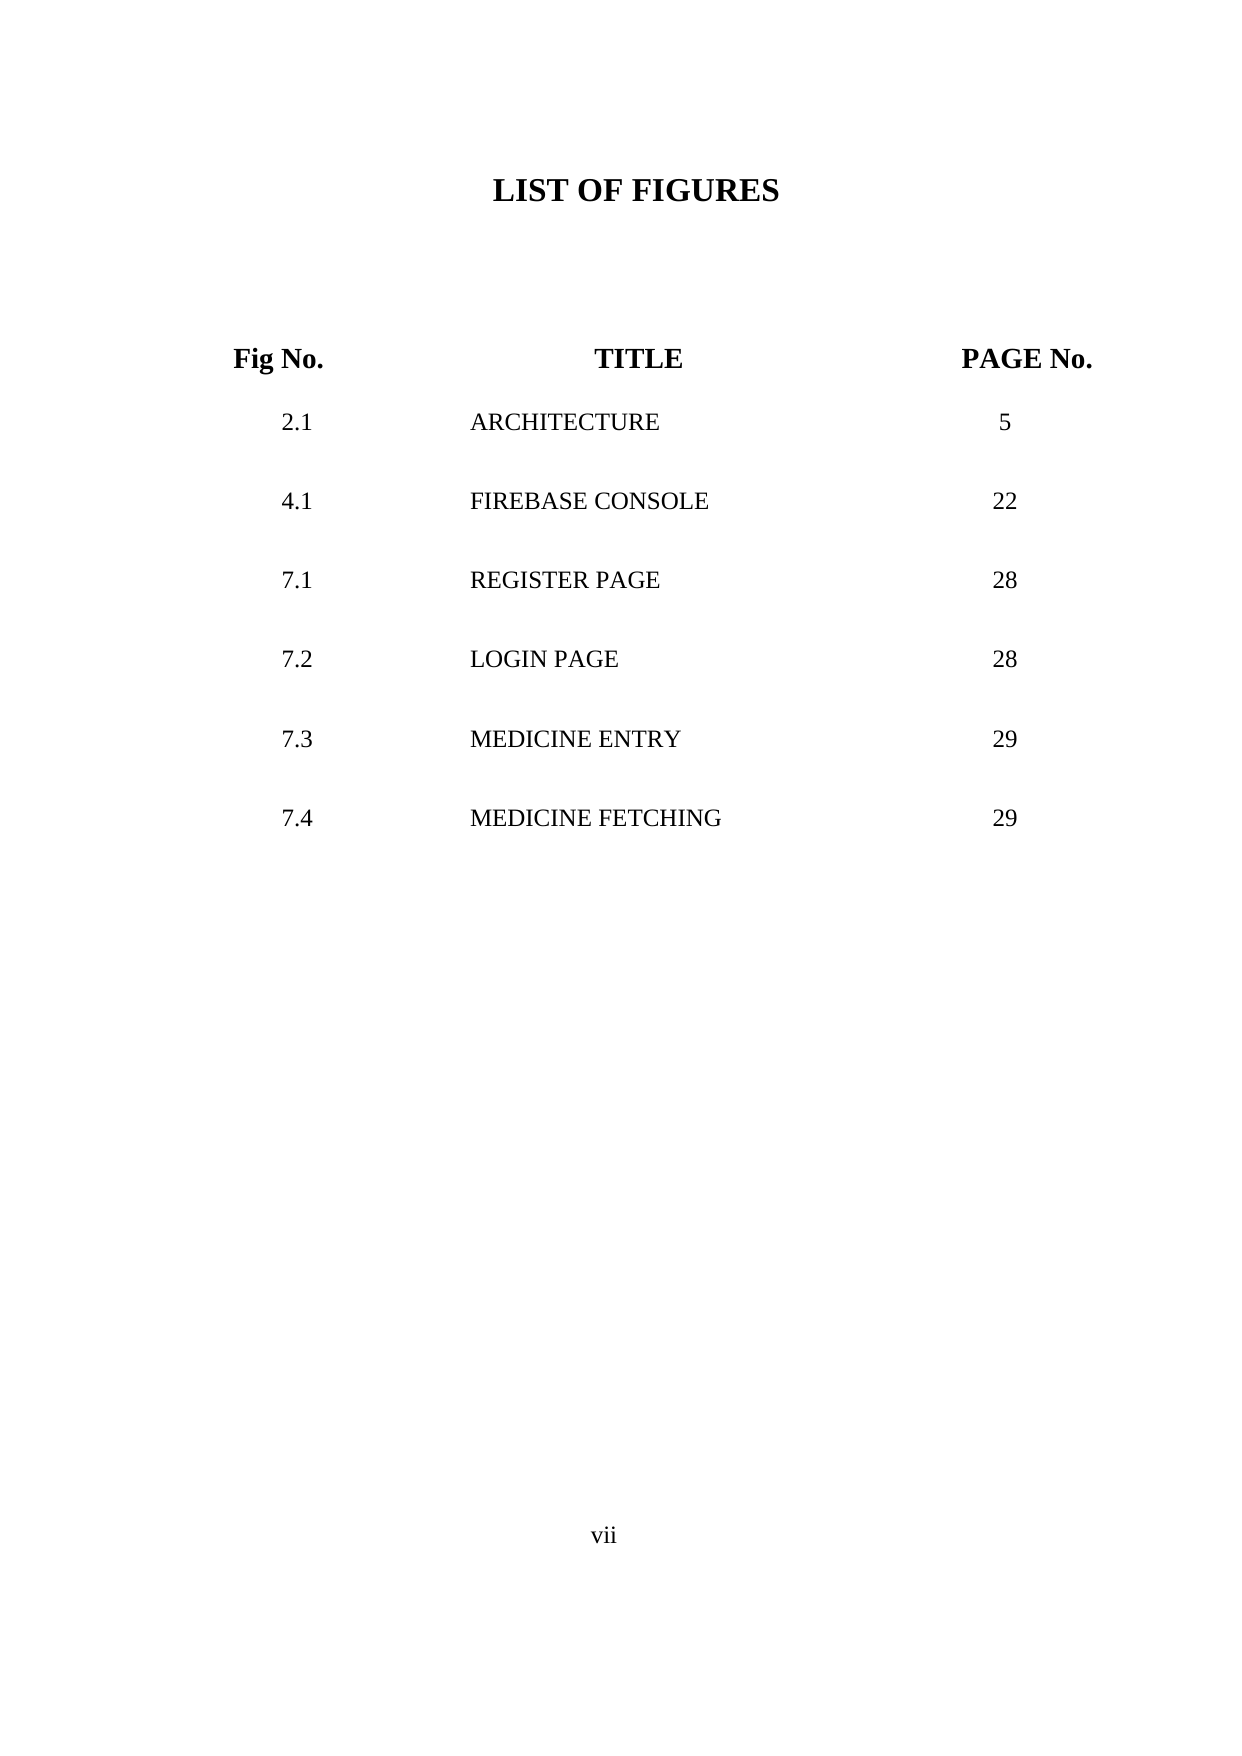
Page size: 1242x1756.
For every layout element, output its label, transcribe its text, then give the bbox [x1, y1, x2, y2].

table_cell 22 [904, 461, 1106, 540]
table_cell 29 [904, 699, 1106, 778]
table_cell 7.1 [201, 540, 437, 619]
table_cell LOGIN PAGE [437, 620, 904, 699]
table_cell 7.4 [201, 778, 437, 857]
table_cell 29 [904, 778, 1106, 857]
table_cell 28 [904, 620, 1106, 699]
table_cell 4.1 [201, 461, 437, 540]
table_cell 2.1 [201, 382, 437, 461]
table_cell 5 [904, 382, 1106, 461]
table_cell 7.3 [201, 699, 437, 778]
table_cell ARCHITECTURE [437, 382, 904, 461]
table_header PAGE No. [904, 316, 1106, 382]
table_header Fig No. [201, 316, 437, 382]
table_cell 28 [904, 540, 1106, 619]
text vii [98, 1520, 1158, 1549]
table_cell 7.2 [201, 620, 437, 699]
table_cell MEDICINE ENTRY [437, 699, 904, 778]
text LIST OF FIGURES [116, 170, 1157, 209]
table_header TITLE [437, 316, 904, 382]
table_cell FIREBASE CONSOLE [437, 461, 904, 540]
table_cell MEDICINE FETCHING [437, 778, 904, 857]
table_cell REGISTER PAGE [437, 540, 904, 619]
